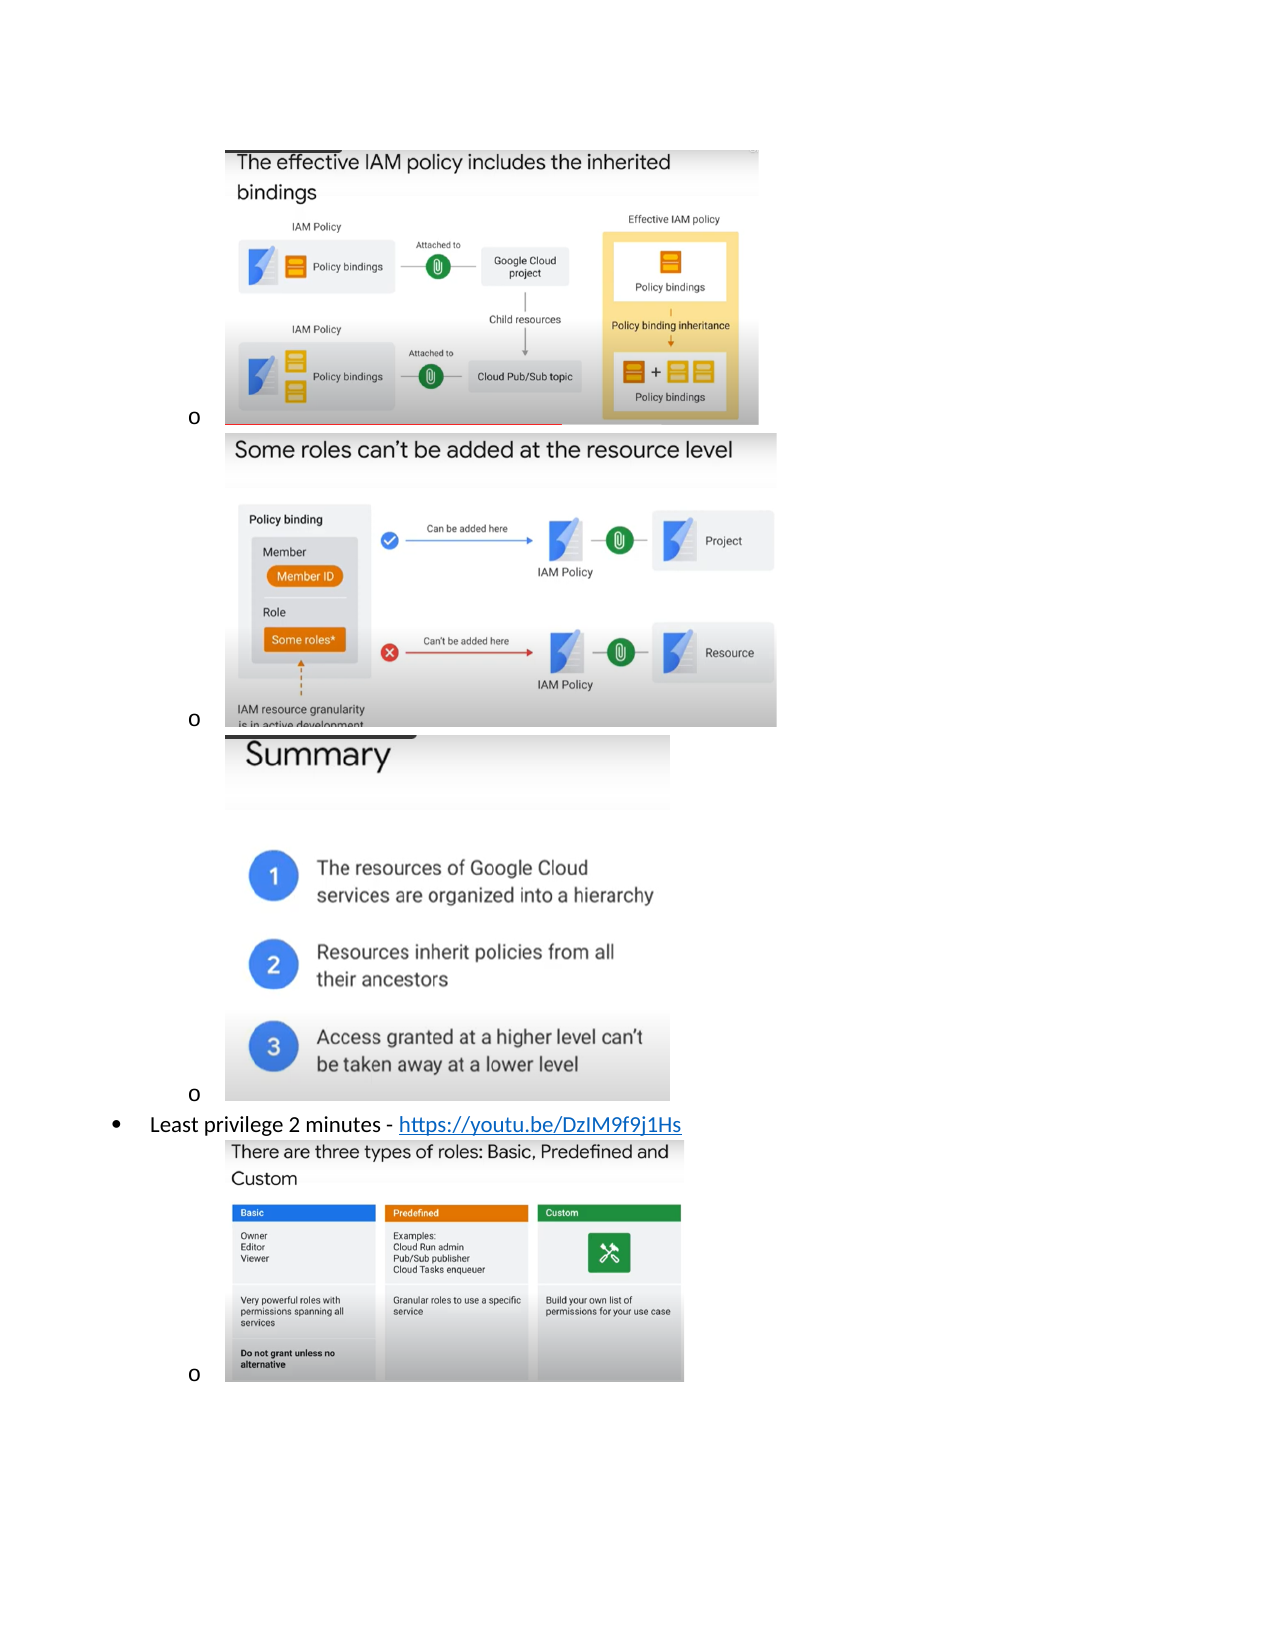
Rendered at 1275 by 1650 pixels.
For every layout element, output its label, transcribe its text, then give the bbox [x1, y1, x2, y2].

picture [225, 150, 759, 425]
picture [225, 735, 670, 1101]
picture [225, 433, 777, 727]
list Least privilege 2 minutes - https://youtu.be/DzIM9f9j1Hs [112, 1110, 1209, 1138]
picture [225, 1140, 685, 1382]
